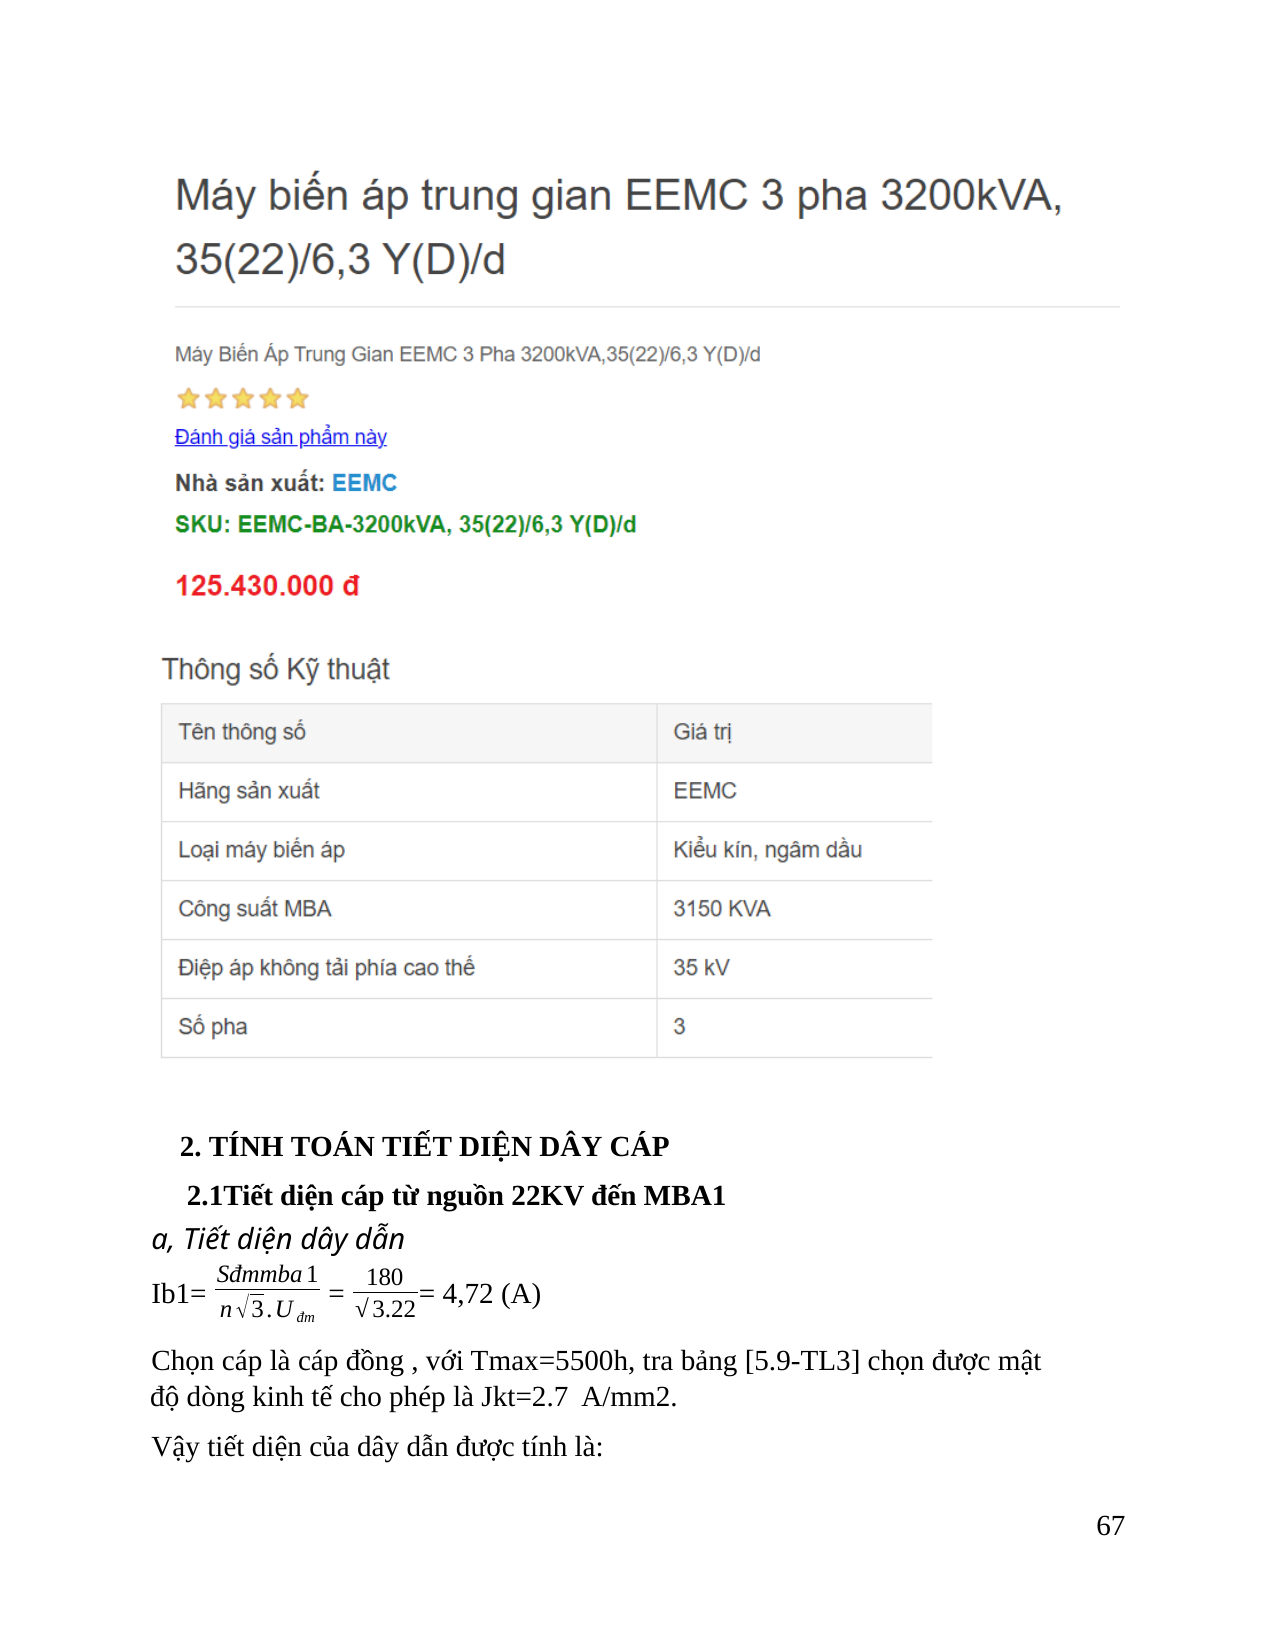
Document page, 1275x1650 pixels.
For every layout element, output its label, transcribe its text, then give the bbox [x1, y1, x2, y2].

text Chọn cáp là cáp đồng , với Tmax=5500h, tra bảng [5.9-TL3] chọn được mật độ dòng kinh tế cho phép là Jkt=2.7 A/mm2. [150, 1343, 1125, 1412]
subtitle 2.1Tiết diện cáp từ nguồn 22KV đến MBA1 [185, 1178, 1125, 1211]
picture [151, 639, 933, 1062]
text Vậy tiết diện của dây dẫn được tính là: [150, 1429, 1125, 1463]
text Ib1= = = 4,72 (A) [150, 1261, 1125, 1326]
picture [151, 150, 1127, 622]
subtitle 2. Tính toán tiết diện dây cáp [168, 1129, 1125, 1163]
subtitle a, Tiết diện dây dẫn [150, 1218, 1125, 1258]
